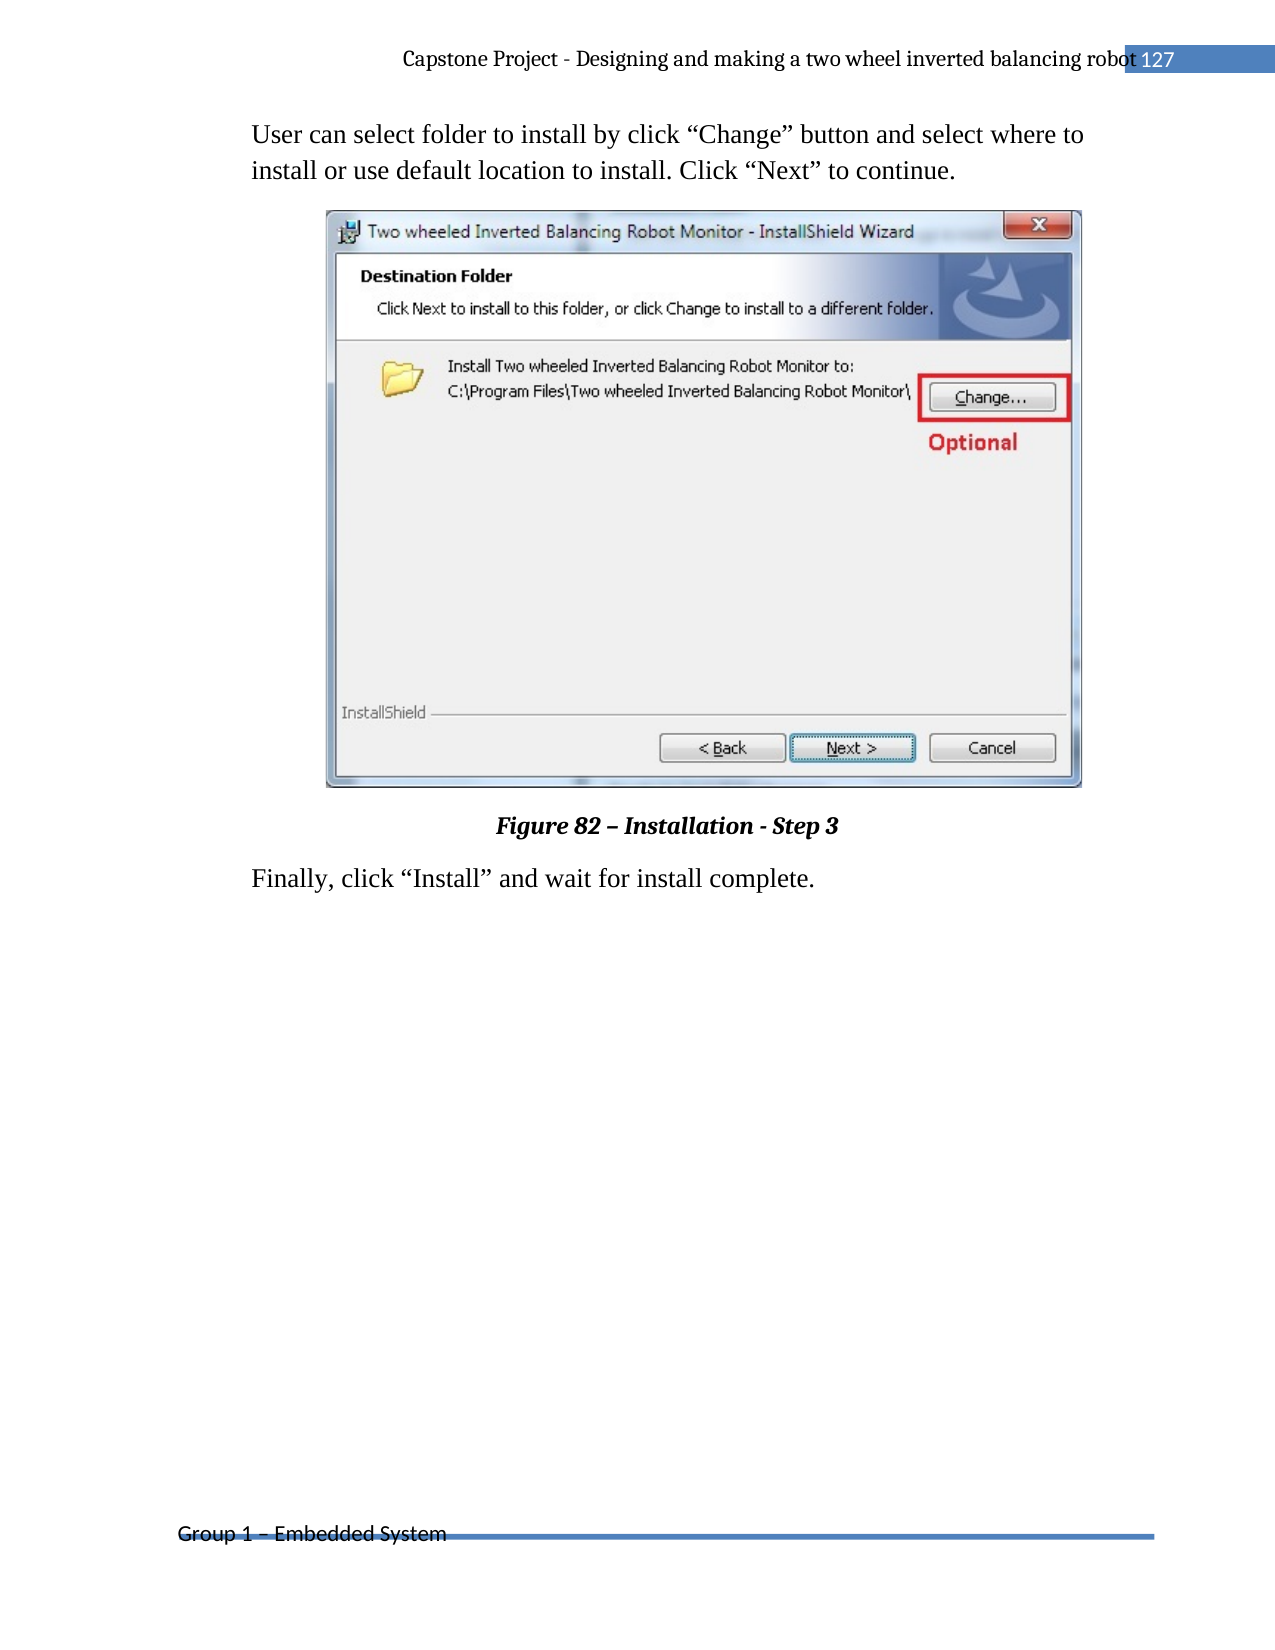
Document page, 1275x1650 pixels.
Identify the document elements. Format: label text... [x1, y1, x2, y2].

text Finally, click “Install” and wait for install complete. [251, 862, 1157, 893]
picture [325, 210, 1083, 788]
text User can select folder to install by click “Change” button and select where to install or use default location to install. Click “Next” to continue. [251, 118, 1157, 185]
text Figure 82 – Installation - Step 3 [177, 812, 1157, 841]
